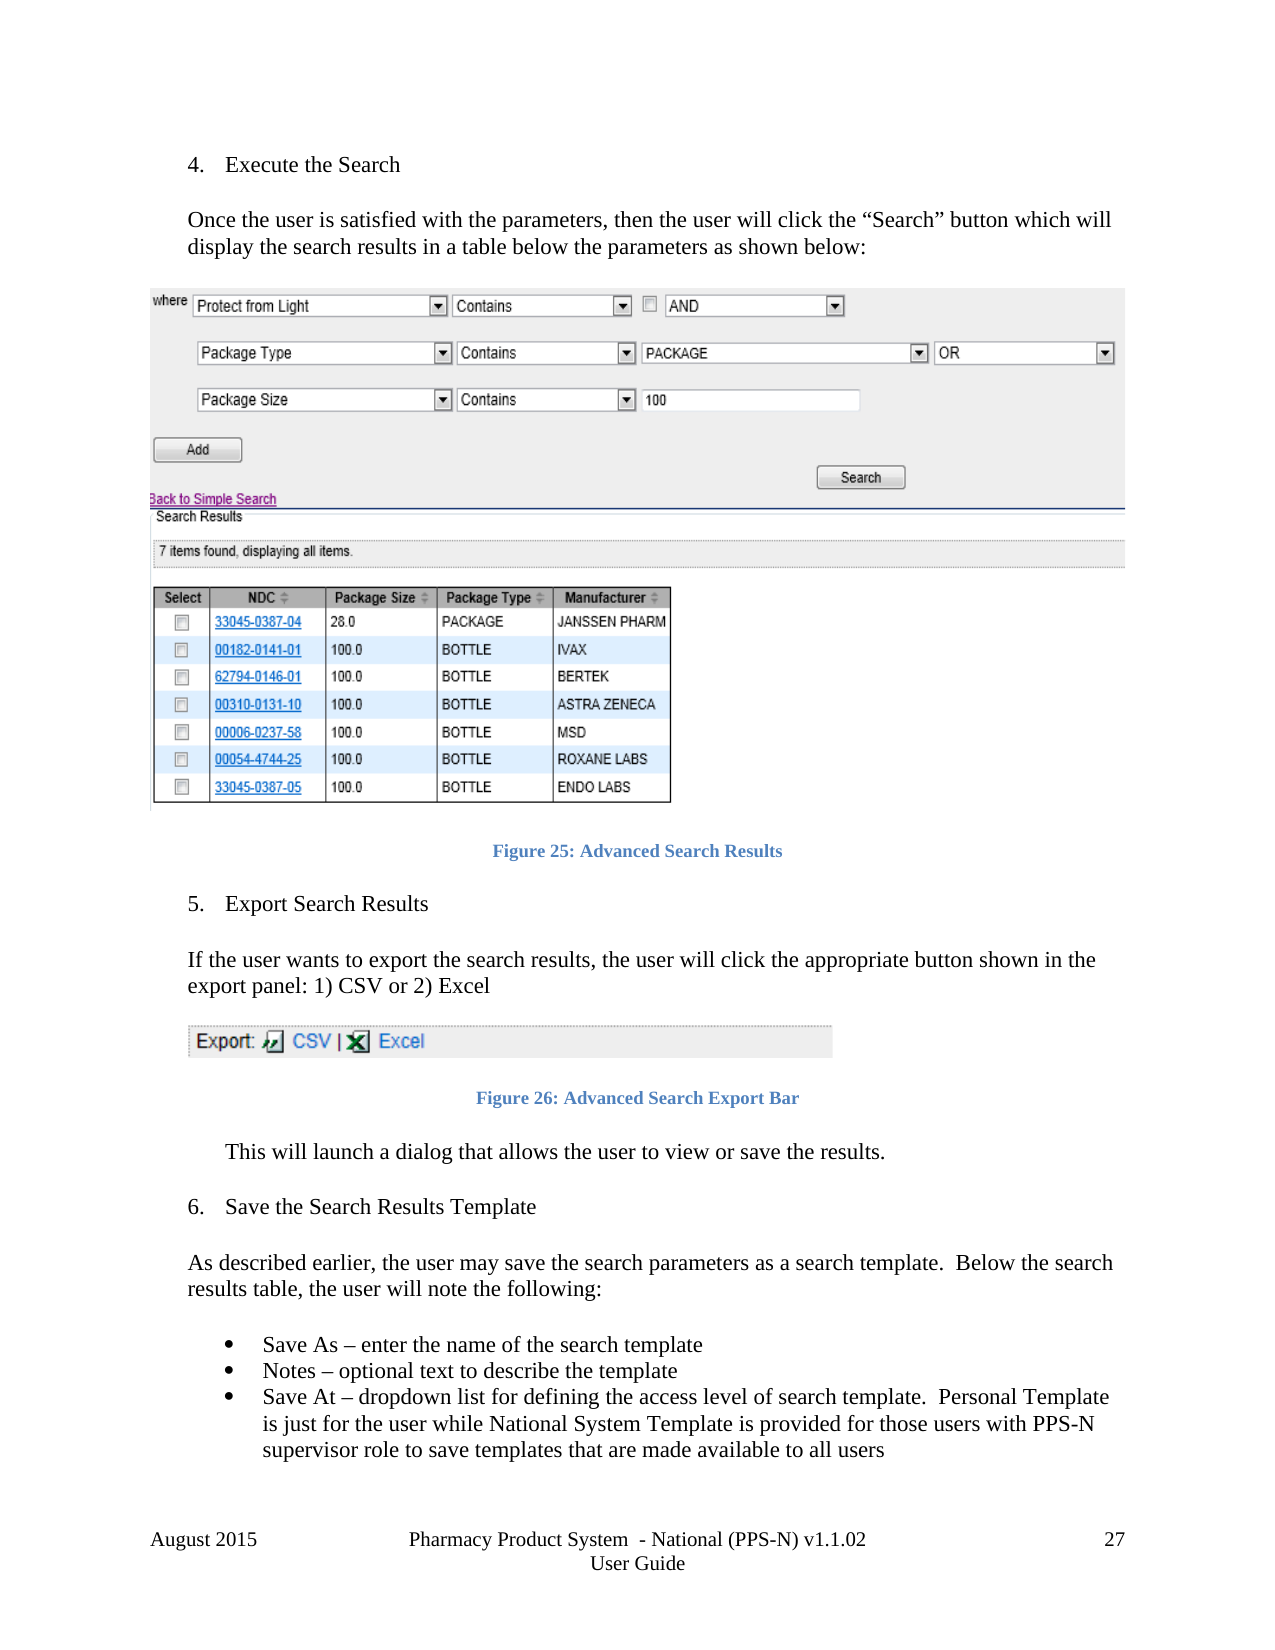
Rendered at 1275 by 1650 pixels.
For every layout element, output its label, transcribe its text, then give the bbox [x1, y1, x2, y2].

text If the user wants to export the search results, the user will click the appropriate button shown in the export panel: 1) CSV or 2) Excel [187, 946, 1125, 1058]
picture [150, 288, 1125, 811]
list Execute the Search [187, 151, 1125, 177]
list Notes – optional text to describe the template [225, 1357, 1125, 1383]
list Export Search Results [187, 890, 1125, 917]
text Once the user is satisfied with the parameters, then the user will click the “Search” button which will display the search results in a table below the parameters as shown below: [187, 207, 1125, 259]
text This will launch a dialog that allows the user to view or save the results. [225, 1138, 1125, 1164]
list Save As – enter the name of the search template [225, 1331, 1125, 1357]
text Figure 25: Advanced Search Results [150, 839, 1125, 861]
text Figure 26: Advanced Search Export Bar [150, 1087, 1125, 1109]
list Save the Search Results Template [187, 1193, 1125, 1220]
text As described earlier, the user may save the search parameters as a search template. Below the search results table, the user will note the following: [187, 1249, 1125, 1302]
list Save At – dropdown list for defining the access level of search template. Personal Template is just for the user while National System Template is provided for those users with PPS-N supervisor role to save templates that are made available to all users [225, 1383, 1125, 1462]
picture [187, 1025, 833, 1058]
